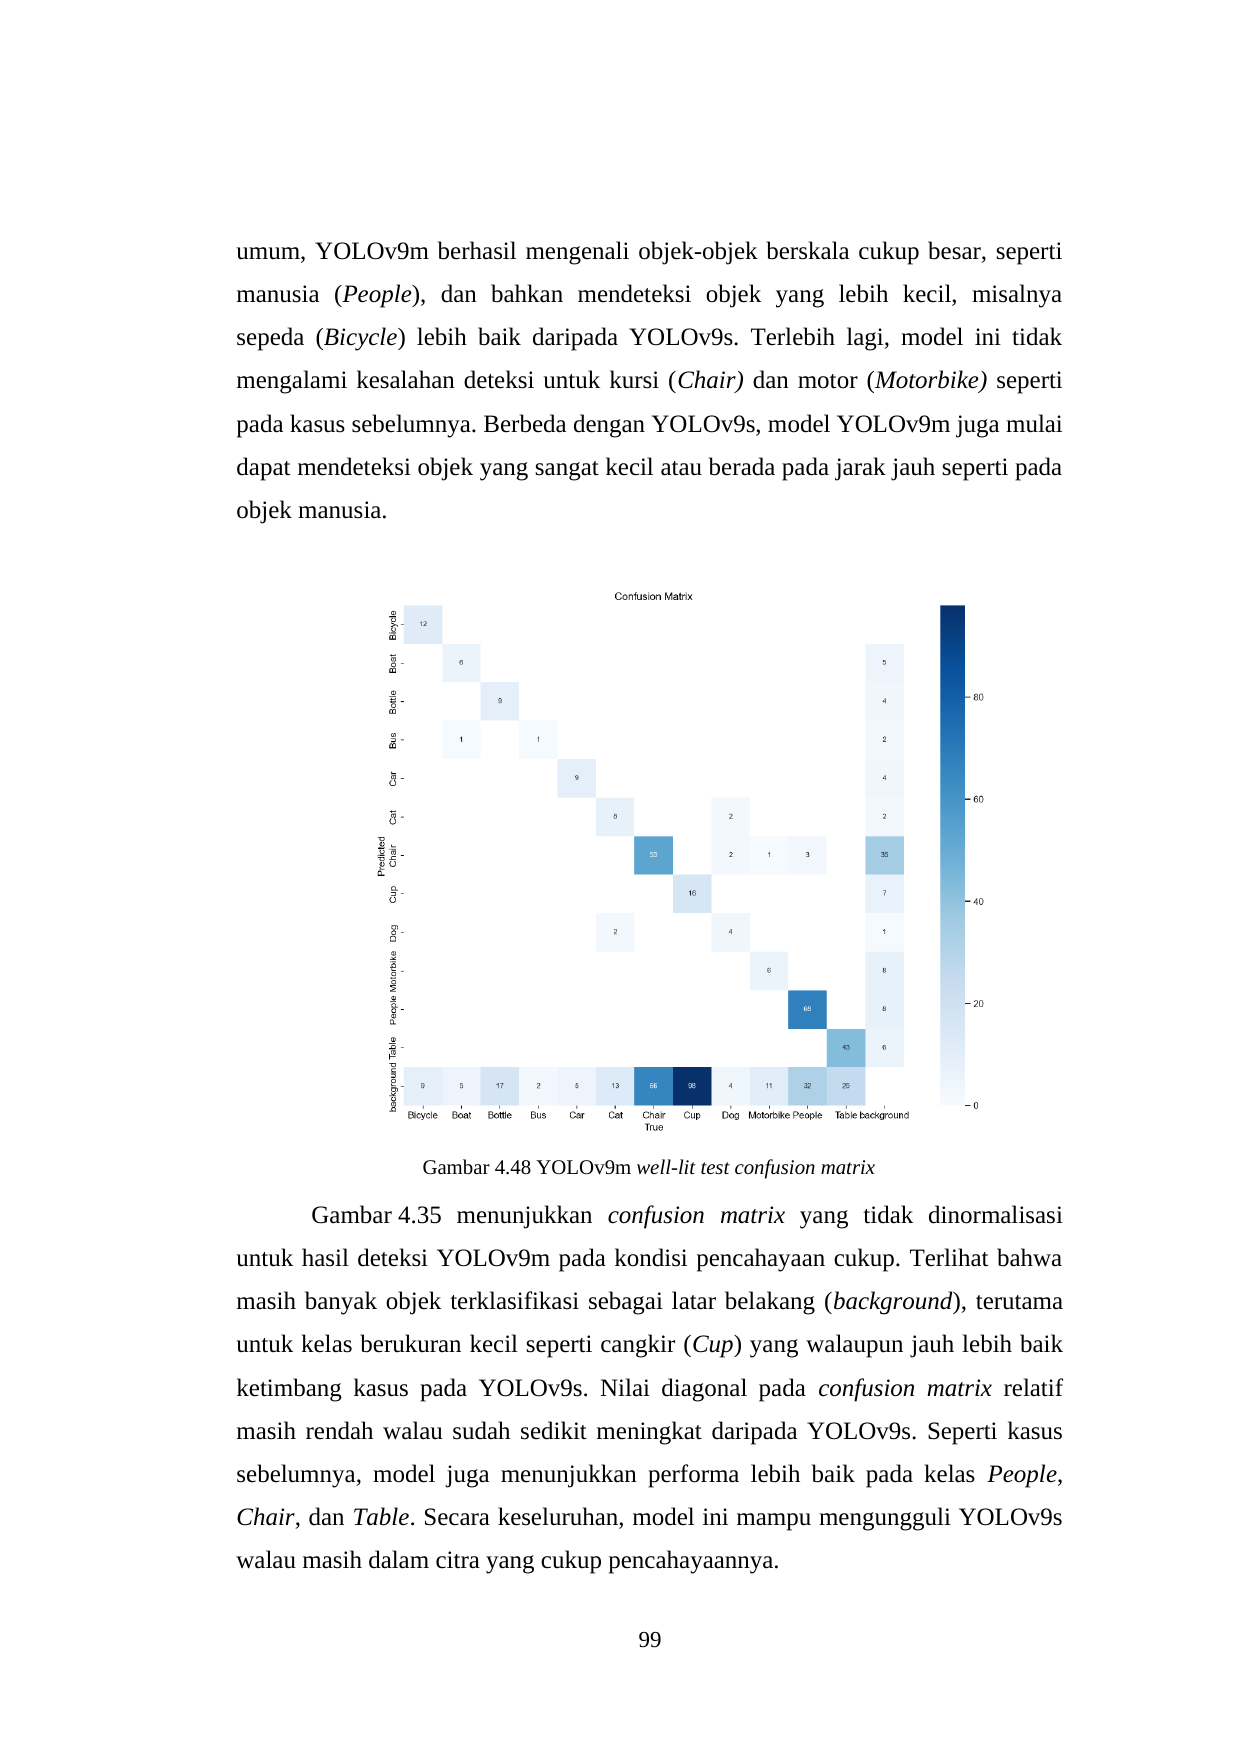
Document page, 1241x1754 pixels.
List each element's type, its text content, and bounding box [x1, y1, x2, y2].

text Gambar 4.35 menunjukkan confusion matrix yang tidak dinormalisasi untuk hasil deteksi YOLOv9m pada kondisi pencahayaan cukup. Terlihat bahwa masih banyak objek terklasifikasi sebagai latar belakang (background), terutama untuk kelas berukuran kecil seperti cangkir (Cup) yang walaupun jauh lebih baik ketimbang kasus pada YOLOv9s. Nilai diagonal pada confusion matrix relatif masih rendah walau sudah sedikit meningkat daripada YOLOv9s. Seperti kasus sebelumnya, model juga menunjukkan performa lebih baik pada kelas People, Chair, dan Table. Secara keseluruhan, model ini mampu mengungguli YOLOv9s walau masih dalam citra yang cukup pencahayaannya. [236, 1200, 1063, 1574]
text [236, 236, 1063, 524]
picture [311, 581, 1060, 1143]
